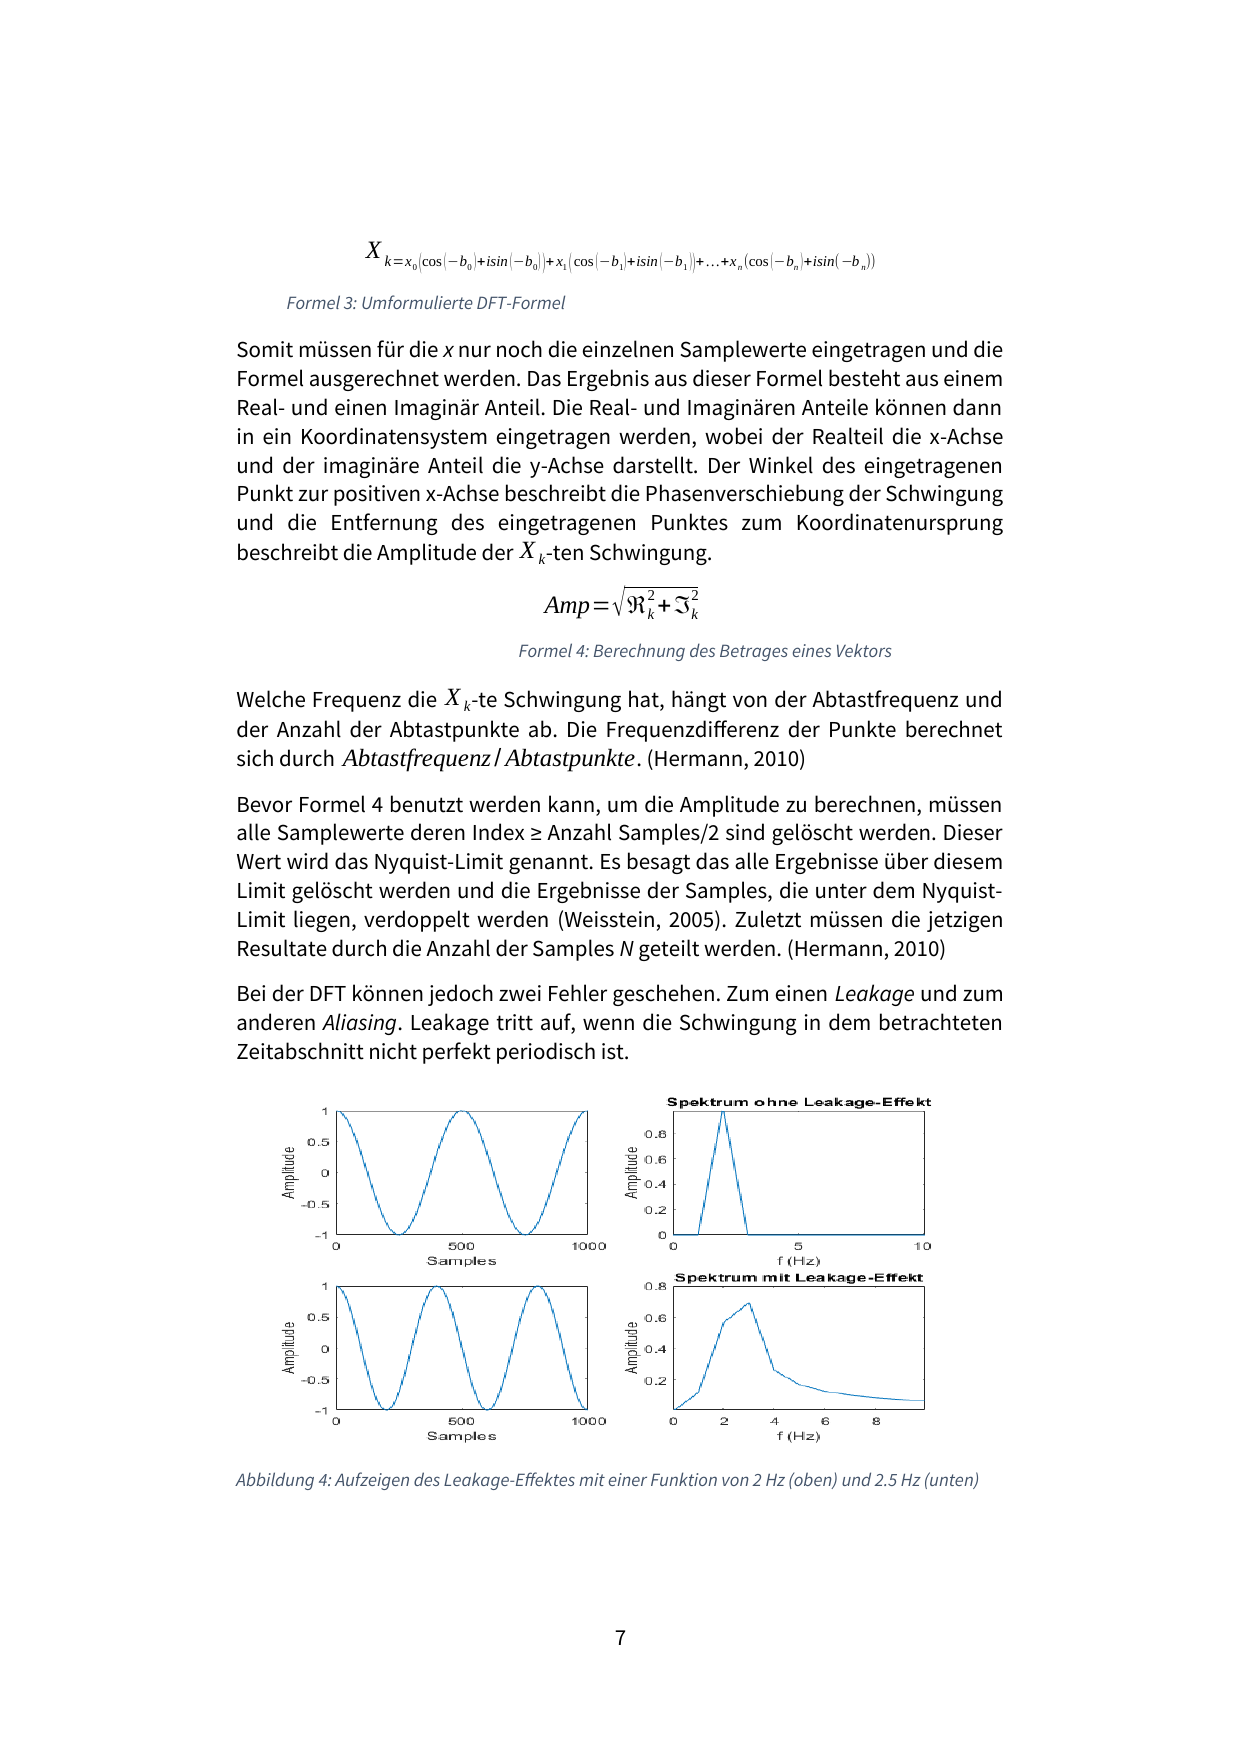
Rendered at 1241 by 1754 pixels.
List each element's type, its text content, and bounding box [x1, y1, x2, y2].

text Abbildung 4: Aufzeigen des Leakage-Effektes mit einer Funktion von 2 Hz (oben) und 2.5 Hz (unten) [236, 1468, 1004, 1491]
text Bevor Formel 4 benutzt werden kann, um die Amplitude zu berechnen, müssen alle Samplewerte deren Index ≥ Anzahl Samples/2 sind gelöscht werden. Dieser Wert wird das Nyquist-Limit genannt. Es besagt das alle Ergebnisse über diesem Limit gelöscht werden und die Ergebnisse der Samples, die unter dem Nyquist-Limit liegen, verdoppelt werden. Zuletzt müssen die jetzigen Resultate durch die Anzahl der Samples N geteilt werden. [236, 789, 1004, 962]
text Somit müssen für die x nur noch die einzelnen Samplewerte eingetragen und die Formel ausgerechnet werden. Das Ergebnis aus dieser Formel besteht aus einem Real- und einen Imaginär Anteil. Die Real- und Imaginären Anteile können dann in ein Koordinatensystem eingetragen werden, wobei der Realteil die x-Achse und der imaginäre Anteil die y-Achse darstellt. Der Winkel des eingetragenen Punkt zur positiven x-Achse beschreibt die Phasenverschiebung der Schwingung und die Entfernung des eingetragenen Punktes zum Koordinatenursprung beschreibt die Amplitude der -ten Schwingung. [236, 335, 1004, 568]
text Bei der DFT können jedoch zwei Fehler geschehen. Zum einen Leakage und zum anderen Aliasing. Leakage tritt auf, wenn die Schwingung in dem betrachteten Zeitabschnitt nicht perfekt periodisch ist. [236, 979, 1004, 1066]
text Formel 4: Berechnung des Betrages eines Vektors [457, 639, 1004, 663]
text Formel 3: Umformulierte DFT-Formel [236, 291, 1004, 314]
picture [236, 1082, 1004, 1452]
text Welche Frequenz die -te Schwingung hat, hängt von der Abtastfrequenz und der Anzahl der Abtastpunkte ab. Die Frequenzdifferenz der Punkte berechnet sich durch . [236, 684, 1004, 773]
